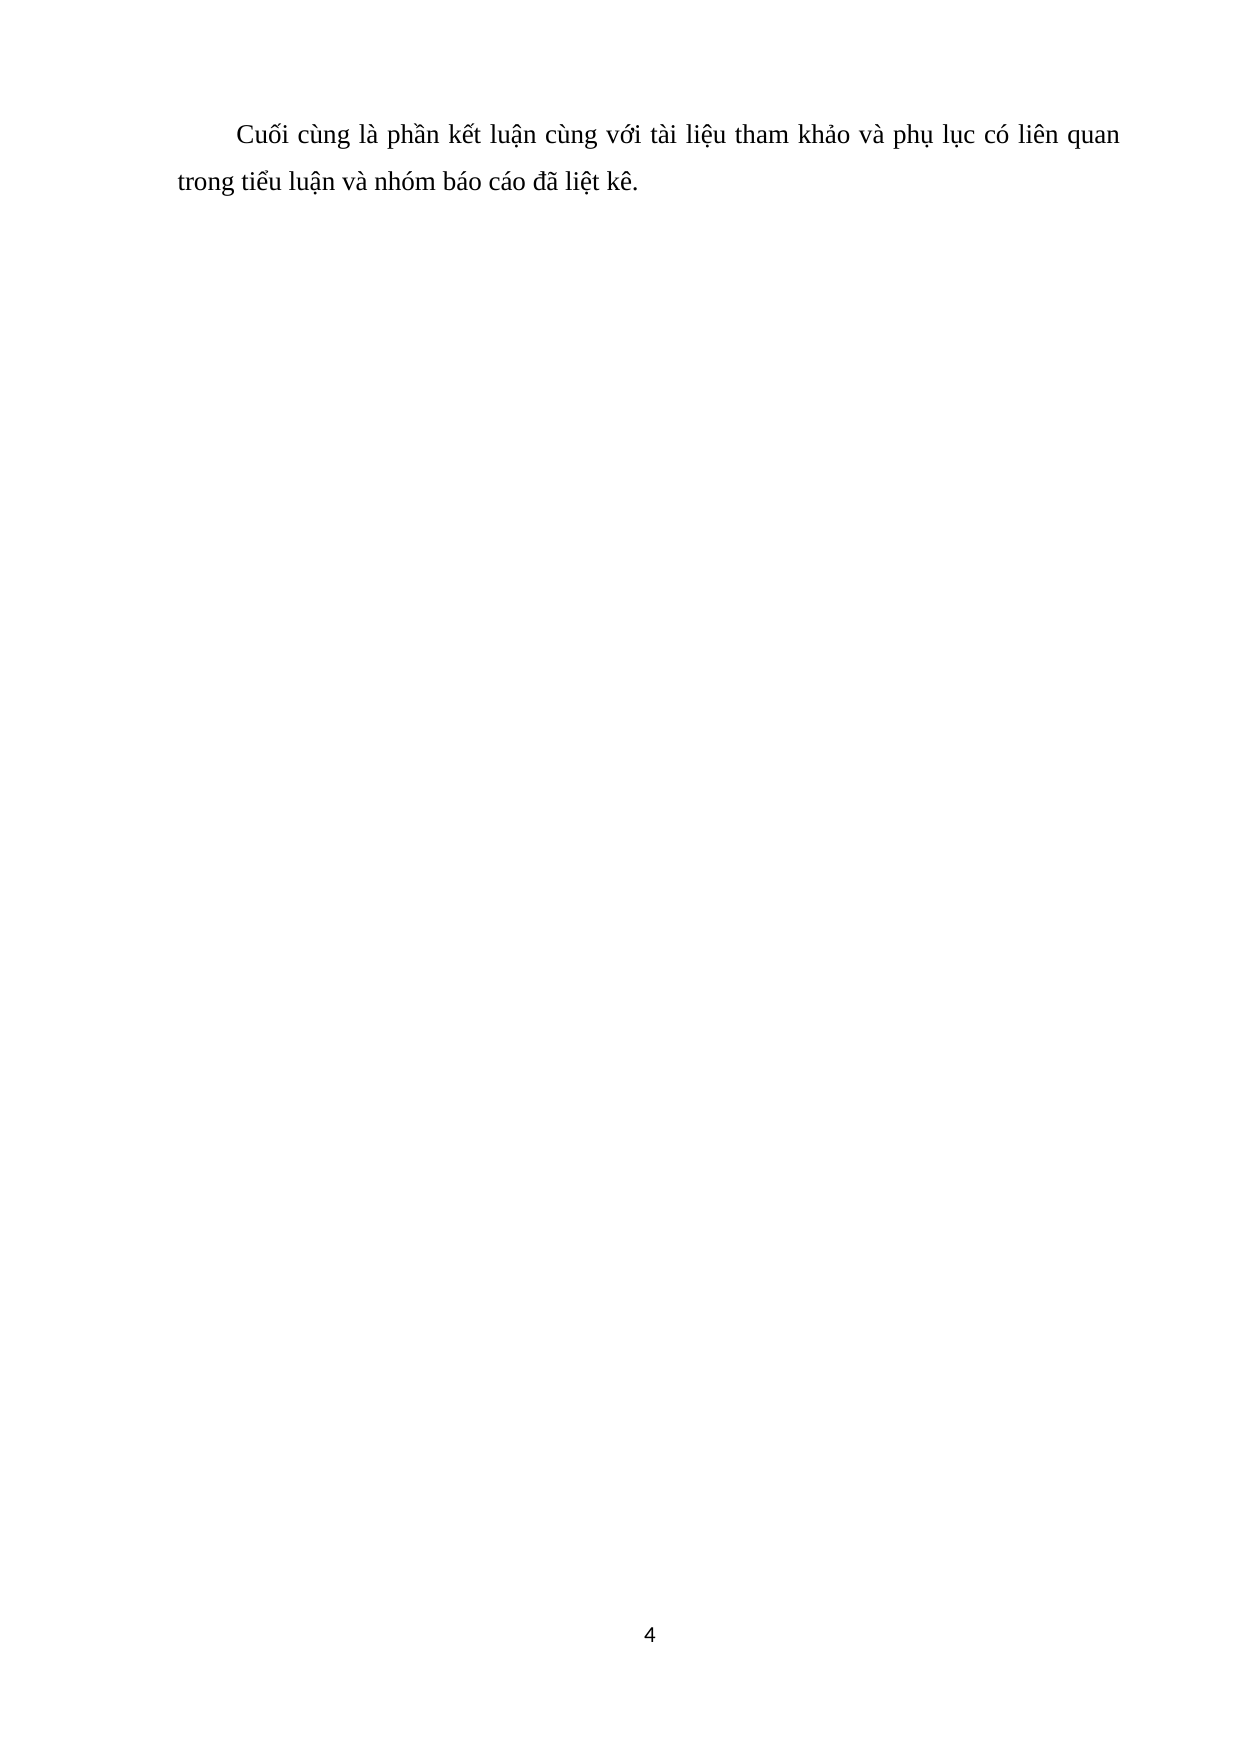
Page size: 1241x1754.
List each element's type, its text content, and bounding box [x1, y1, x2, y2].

text Cuối cùng là phần kết luận cùng với tài liệu tham khảo và phụ lục có liên quan trong tiểu luận và nhóm báo cáo đã liệt kê. [177, 118, 1122, 196]
